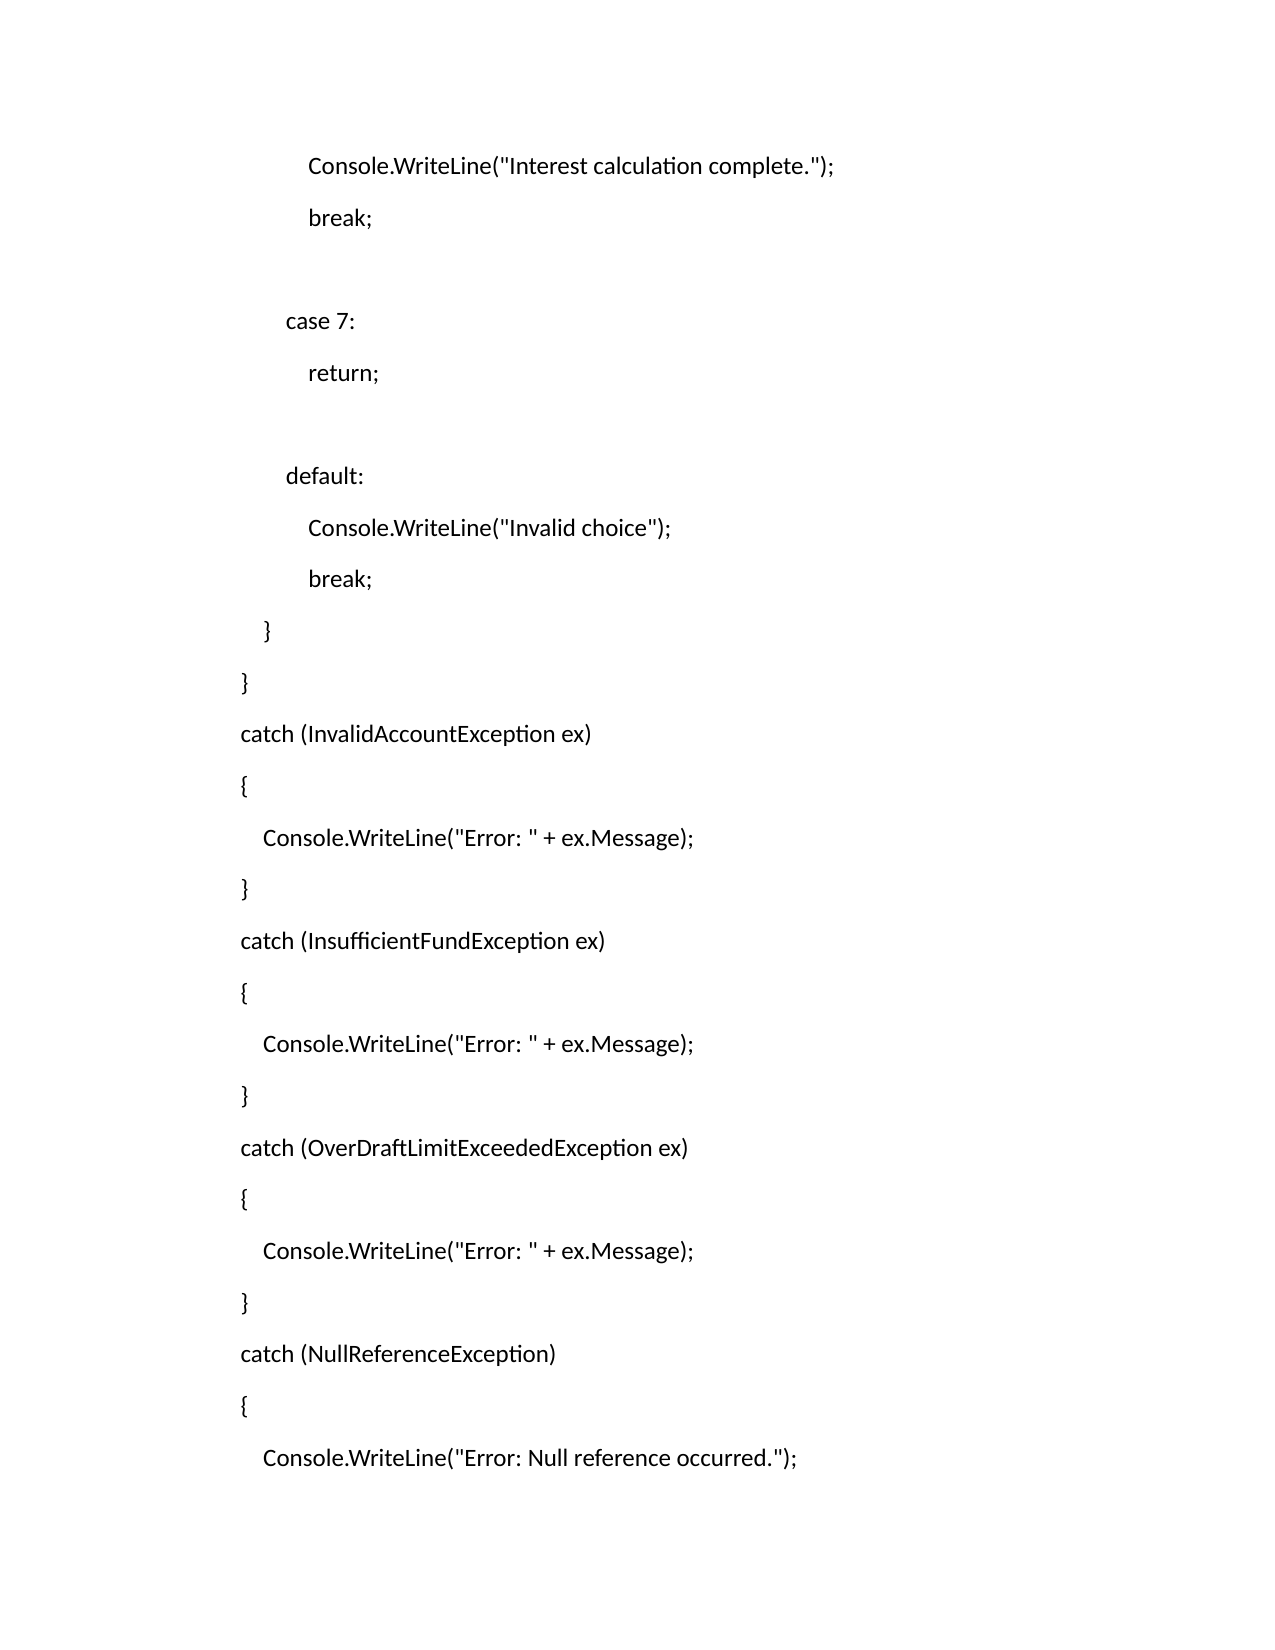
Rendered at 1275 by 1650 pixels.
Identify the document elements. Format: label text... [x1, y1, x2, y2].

text } [150, 1080, 1125, 1111]
text Console.WriteLine("Invalid choice"); [150, 512, 1125, 542]
text } [150, 667, 1125, 697]
text Console.WriteLine("Error: " + ex.Message); [150, 822, 1125, 852]
text return; [150, 357, 1125, 387]
text } [150, 873, 1125, 904]
text } [150, 1287, 1125, 1317]
text catch (NullReferenceException) [150, 1338, 1125, 1369]
text catch (InvalidAccountException ex) [150, 718, 1125, 749]
text break; [150, 202, 1125, 232]
text Console.WriteLine("Interest calculation complete."); [150, 150, 1125, 181]
text default: [150, 460, 1125, 491]
text { [150, 1183, 1125, 1214]
text catch (OverDraftLimitExceededException ex) [150, 1132, 1125, 1162]
text { [150, 977, 1125, 1007]
text { [150, 1390, 1125, 1421]
text Console.WriteLine("Error: " + ex.Message); [150, 1028, 1125, 1059]
text break; [150, 563, 1125, 594]
text catch (InsufficientFundException ex) [150, 925, 1125, 956]
text case 7: [150, 305, 1125, 336]
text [150, 1235, 1125, 1266]
text Console.WriteLine("Error: Null reference occurred."); [150, 1442, 1125, 1472]
text { [150, 770, 1125, 801]
text } [150, 615, 1125, 646]
